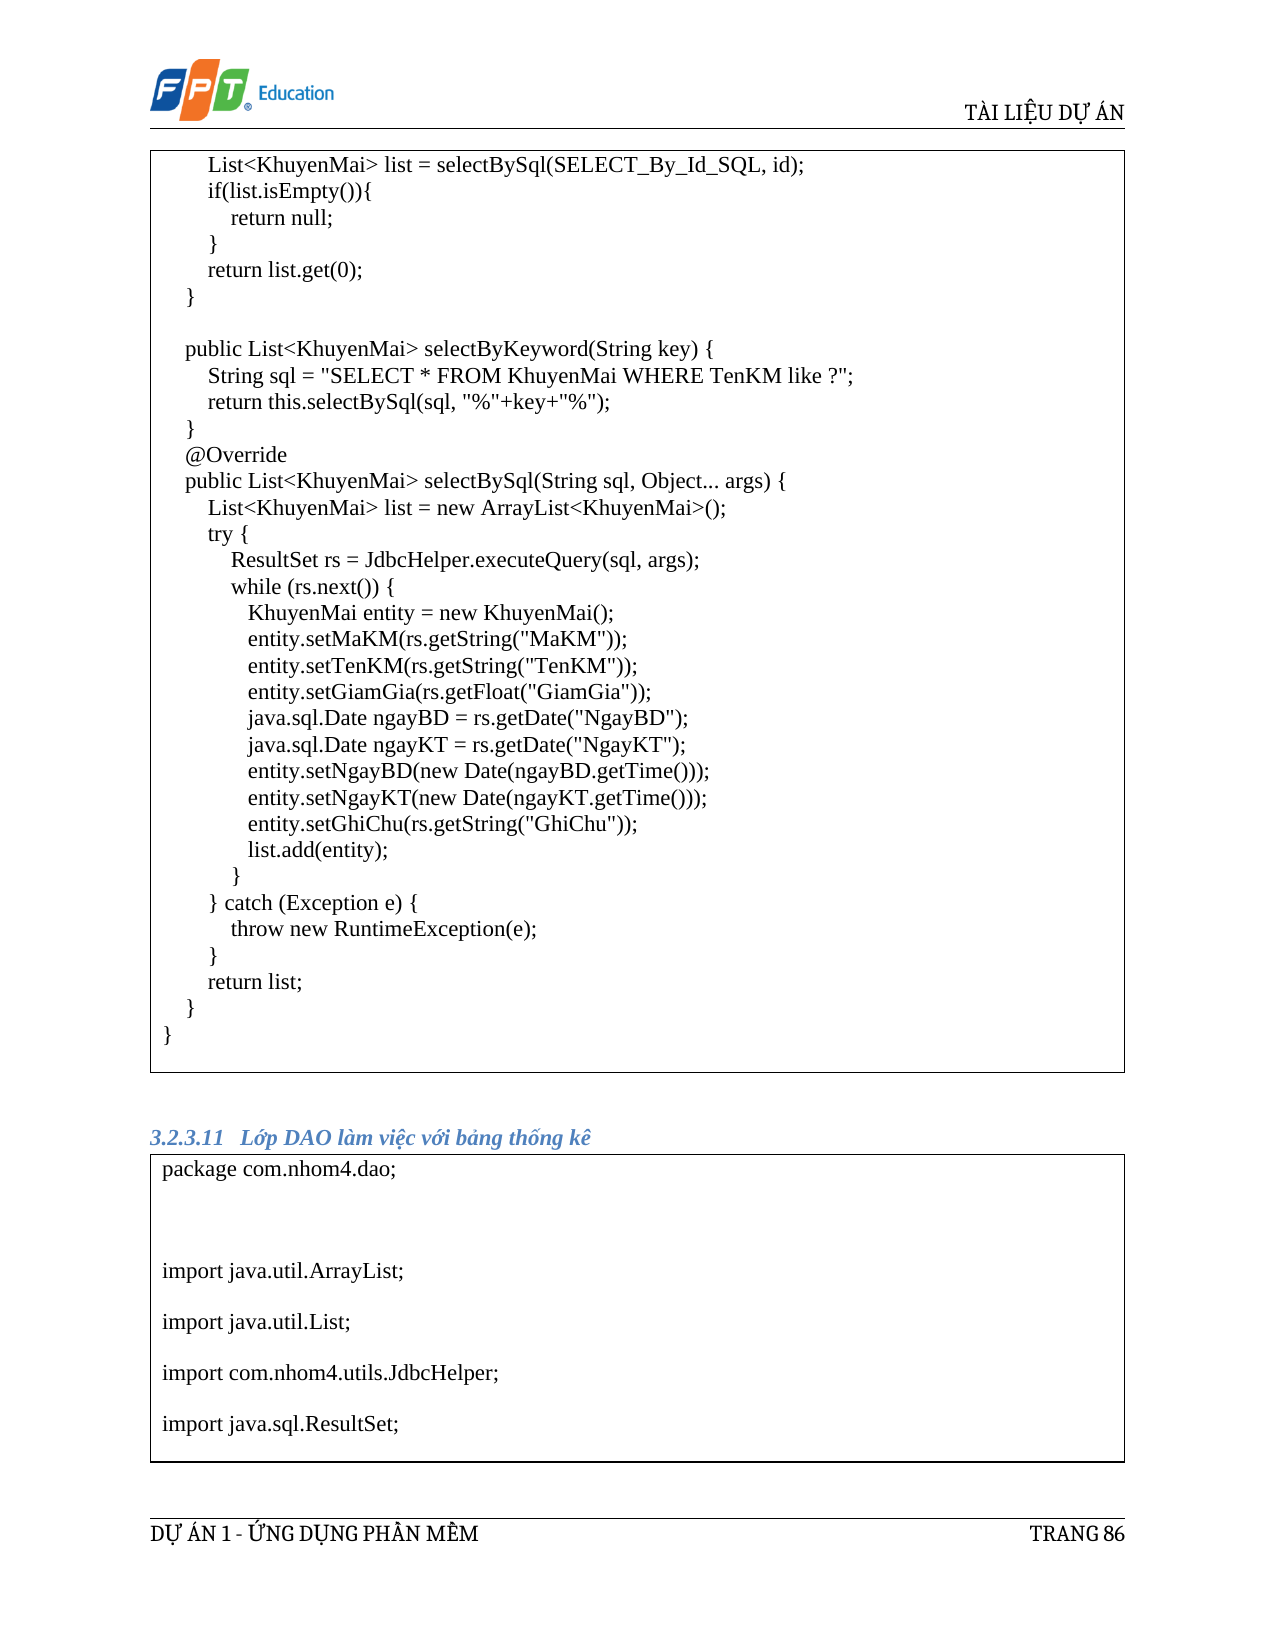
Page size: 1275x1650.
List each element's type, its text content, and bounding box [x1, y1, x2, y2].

subtitle Lớp DAO làm việc với bảng thống kê [150, 1124, 1125, 1150]
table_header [151, 1155, 1124, 1461]
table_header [151, 151, 1124, 1072]
picture [150, 59, 336, 121]
